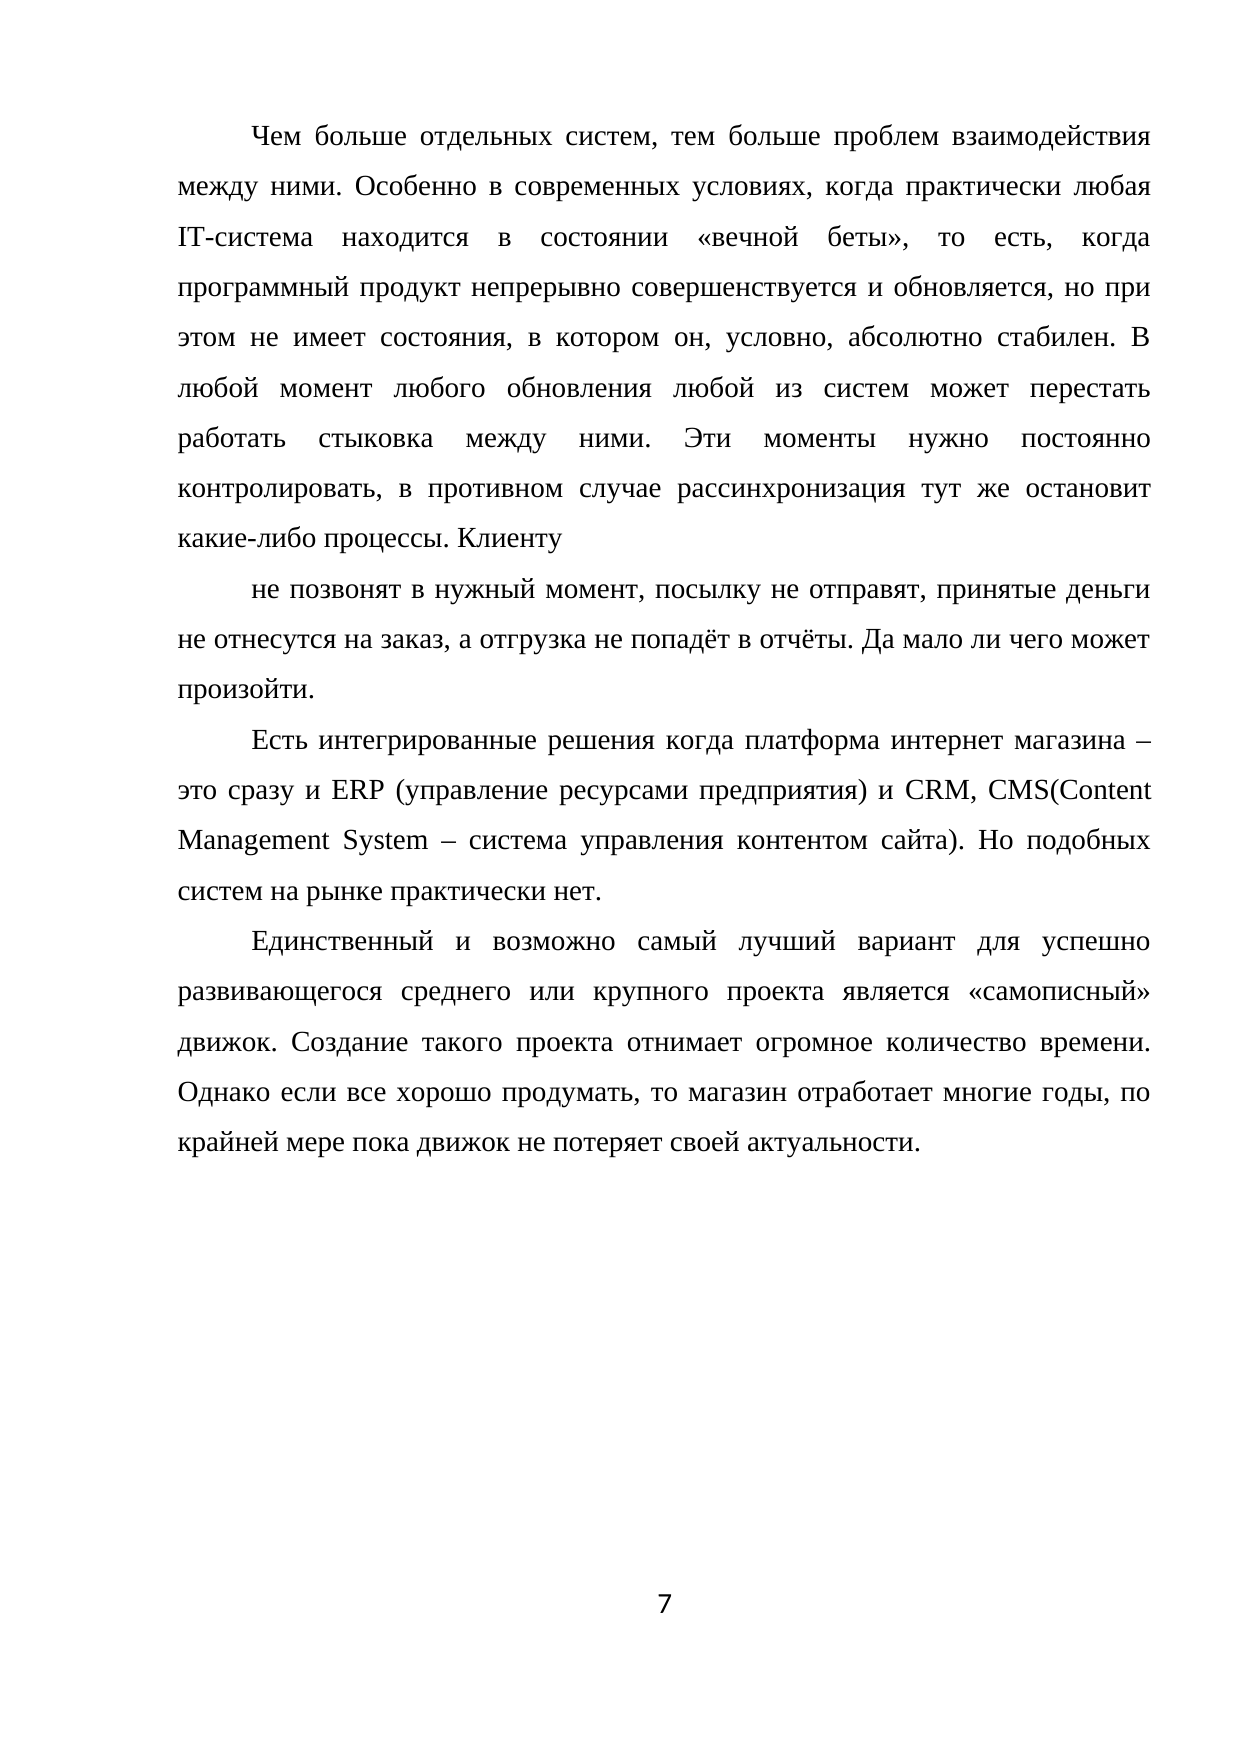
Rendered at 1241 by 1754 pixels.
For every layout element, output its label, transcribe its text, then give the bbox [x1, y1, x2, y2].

text Чем больше отдельных систем, тем больше проблем взаимодействия между ними. Особенно в современных условиях, когда практически любая IT-система находится в состоянии «вечной беты», то есть, когда программный продукт непрерывно совершенствуется и обновляется, но при этом не имеет состояния, в котором он, условно, абсолютно стабилен. В любой момент любого обновления любой из систем может перестать работать стыковка между ними. Эти моменты нужно постоянно контролировать, в противном случае рассинхронизация тут же остановит какие-либо процессы. Клиенту [177, 118, 1152, 554]
text не позвонят в нужный момент, посылку не отправят, принятые деньги не отнесутся на заказ, а отгрузка не попадёт в отчёты. Да мало ли чего может произойти. [177, 571, 1152, 705]
text Единственный и возможно самый лучший вариант для успешно развивающегося среднего или крупного проекта является «самописный» движок. Создание такого проекта отнимает огромное количество времени. Однако если все хорошо продумать, то магазин отработает многие годы, по крайней мере пока движок не потеряет своей актуальности. [177, 923, 1152, 1158]
text Есть интегрированные решения когда платформа интернет магазина – это сразу и ERP (управление ресурсами предприятия) и CRM, CMS(Content Management System – система управления контентом сайта). Но подобных систем на рынке практически нет. [177, 722, 1152, 906]
